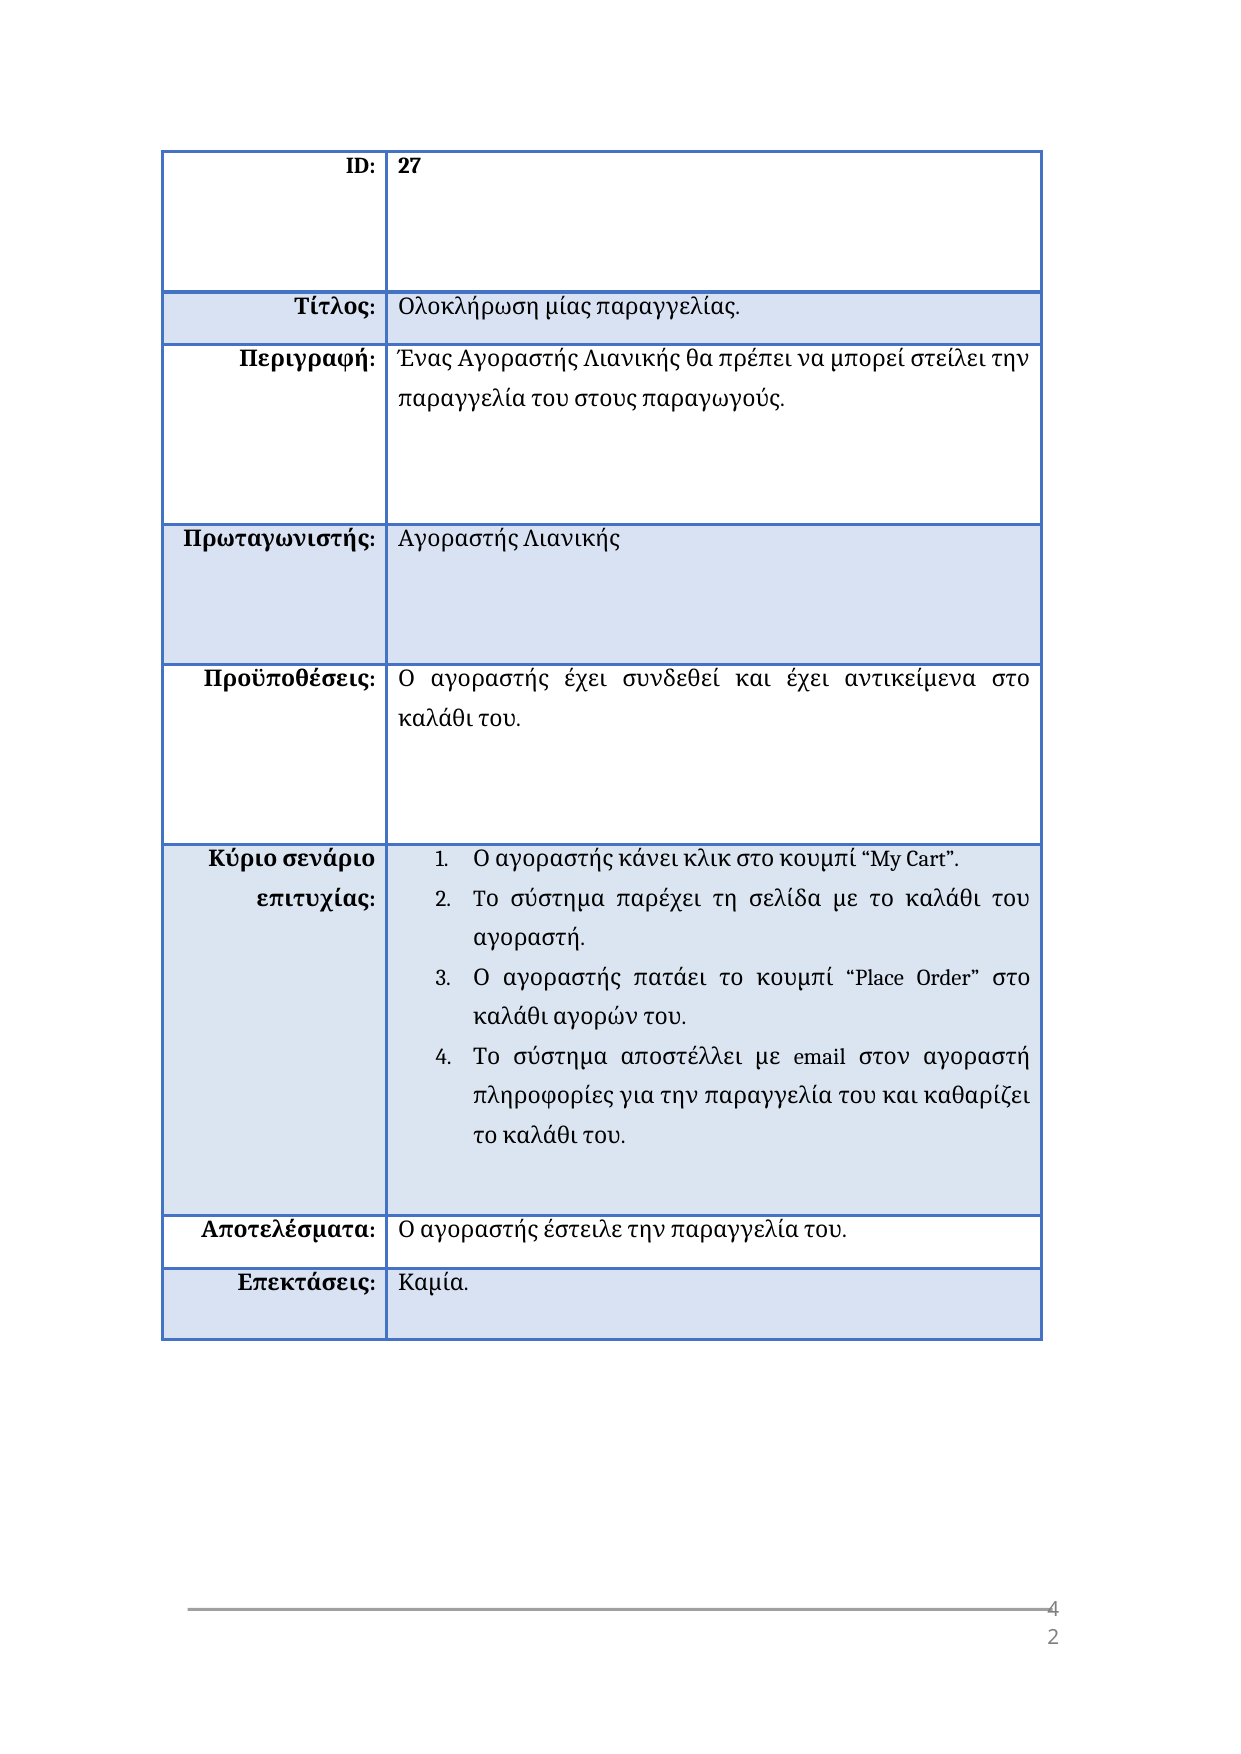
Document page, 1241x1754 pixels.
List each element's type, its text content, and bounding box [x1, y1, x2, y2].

table_cell Αγοραστής Λιανικής [388, 526, 1040, 663]
table_cell Ο αγοραστής κάνει κλικ στο κουμπί “My Cart”. Tο σύστημα παρέχει τη σελίδα με το καλάθι του αγοραστή. Ο αγοραστής πατάει το κουμπί “Place Order” στο καλάθι αγορών του. Το σύστημα αποστέλλει με email στον αγοραστή πληροφορίες για την παραγγελία του και καθαρίζει το καλάθι του. [388, 846, 1040, 1214]
table_header ID: [164, 153, 385, 290]
table_cell Ολοκλήρωση μίας παραγγελίας. [388, 294, 1040, 343]
table_cell Πρωταγωνιστής: [164, 526, 385, 663]
table_cell Κύριο σενάριο επιτυχίας: [164, 846, 385, 1214]
table_cell Τίτλος: [164, 294, 385, 343]
table_cell Ο αγοραστής έστειλε την παραγγελία του. [388, 1217, 1040, 1267]
table_cell Καμία. [388, 1270, 1040, 1338]
table_header 27 [388, 153, 1040, 290]
table_cell Προϋποθέσεις: [164, 666, 385, 843]
table_cell Ένας Αγοραστής Λιανικής θα πρέπει να μπορεί στείλει την παραγγελία του στους παραγωγούς. [388, 346, 1040, 523]
table_cell Περιγραφή: [164, 346, 385, 523]
table_cell Επεκτάσεις: [164, 1270, 385, 1338]
table_cell Ο αγοραστής έχει συνδεθεί και έχει αντικείμενα στο καλάθι του. [388, 666, 1040, 843]
table_cell Αποτελέσματα: [164, 1217, 385, 1267]
